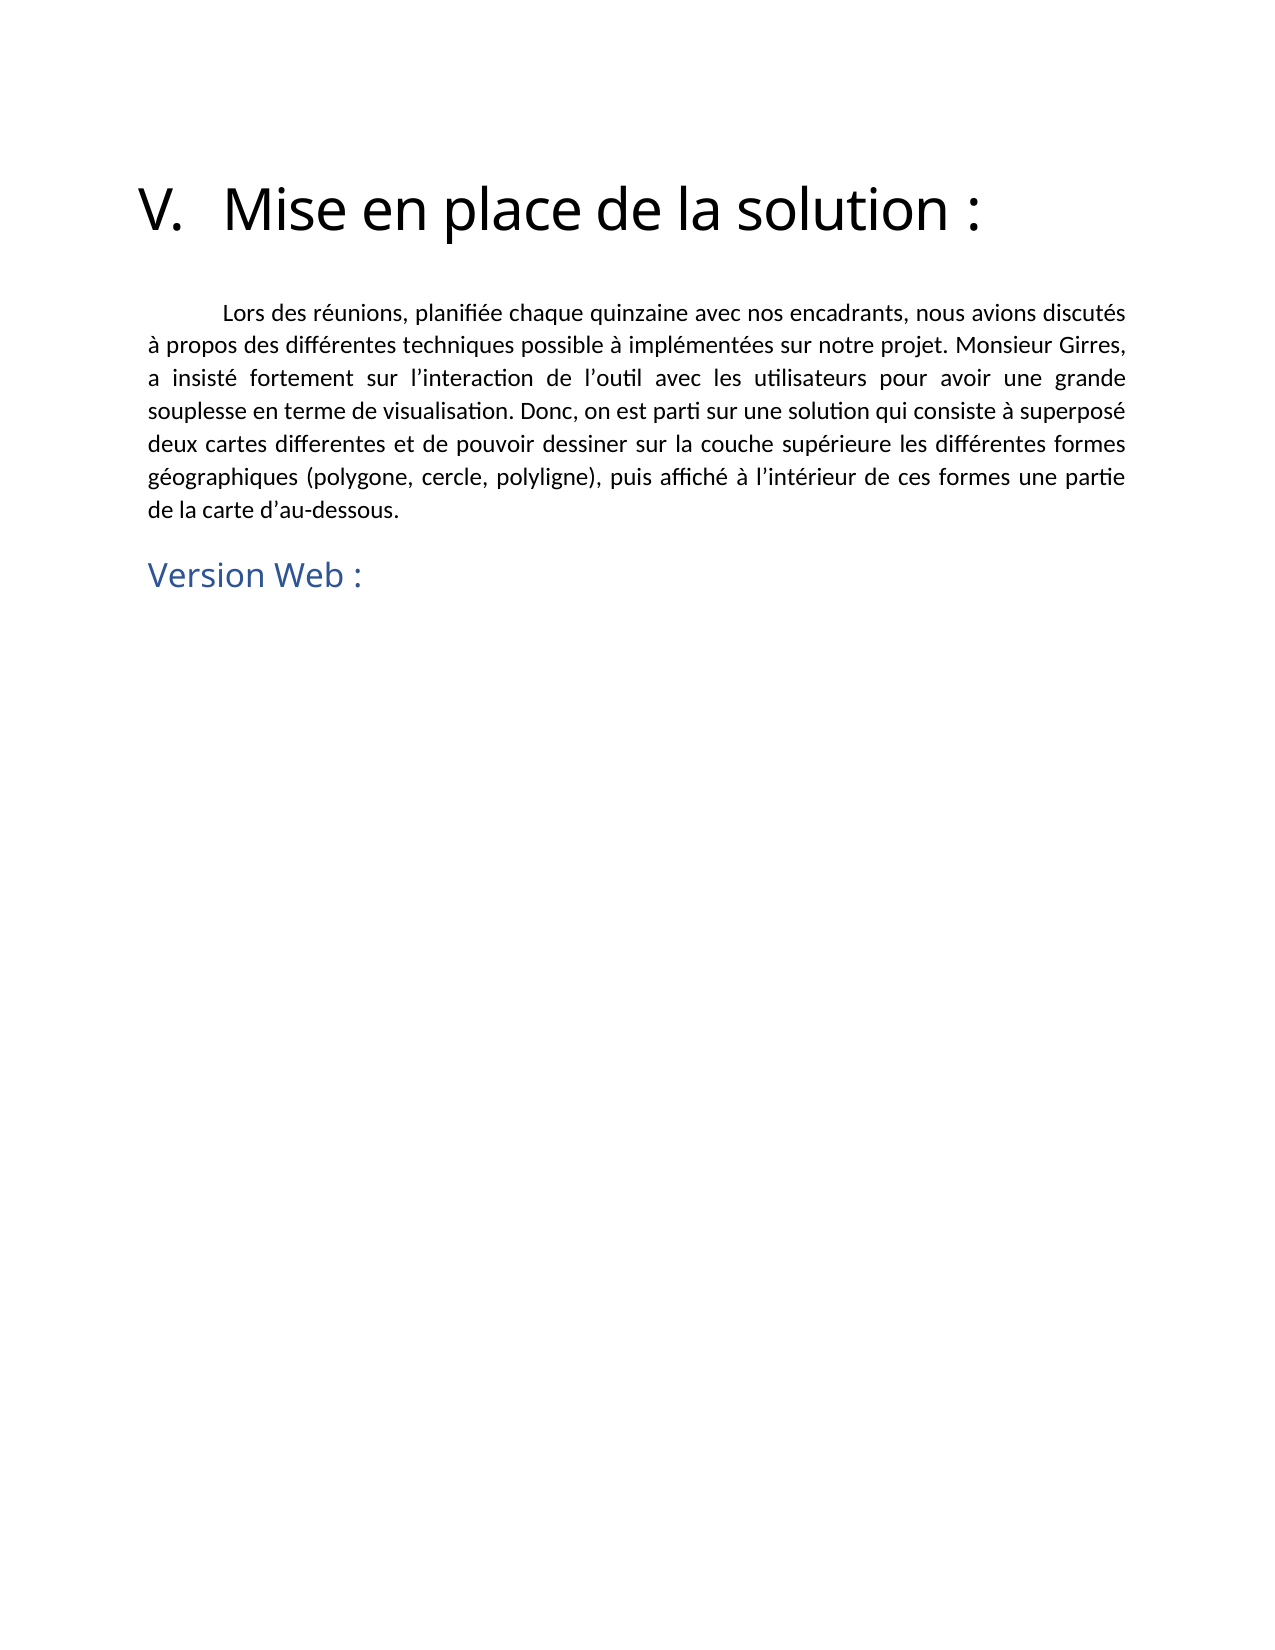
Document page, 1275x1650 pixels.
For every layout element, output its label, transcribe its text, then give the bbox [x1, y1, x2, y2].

subtitle Version Web : [148, 552, 1127, 598]
text Lors des réunions, planifiée chaque quinzaine avec nos encadrants, nous avions discutés à propos des différentes techniques possible à implémentées sur notre projet. Monsieur Girres, a insisté fortement sur l’interaction de l’outil avec les utilisateurs pour avoir une grande souplesse en terme de visualisation. Donc, on est parti sur une solution qui consiste à superposé deux cartes differentes et de pouvoir dessiner sur la couche supérieure les différentes formes géographiques (polygone, cercle, polyligne), puis affiché à l’intérieur de ces formes une partie de la carte d’au-dessous. [148, 297, 1127, 525]
title Mise en place de la solution : [185, 168, 1127, 247]
